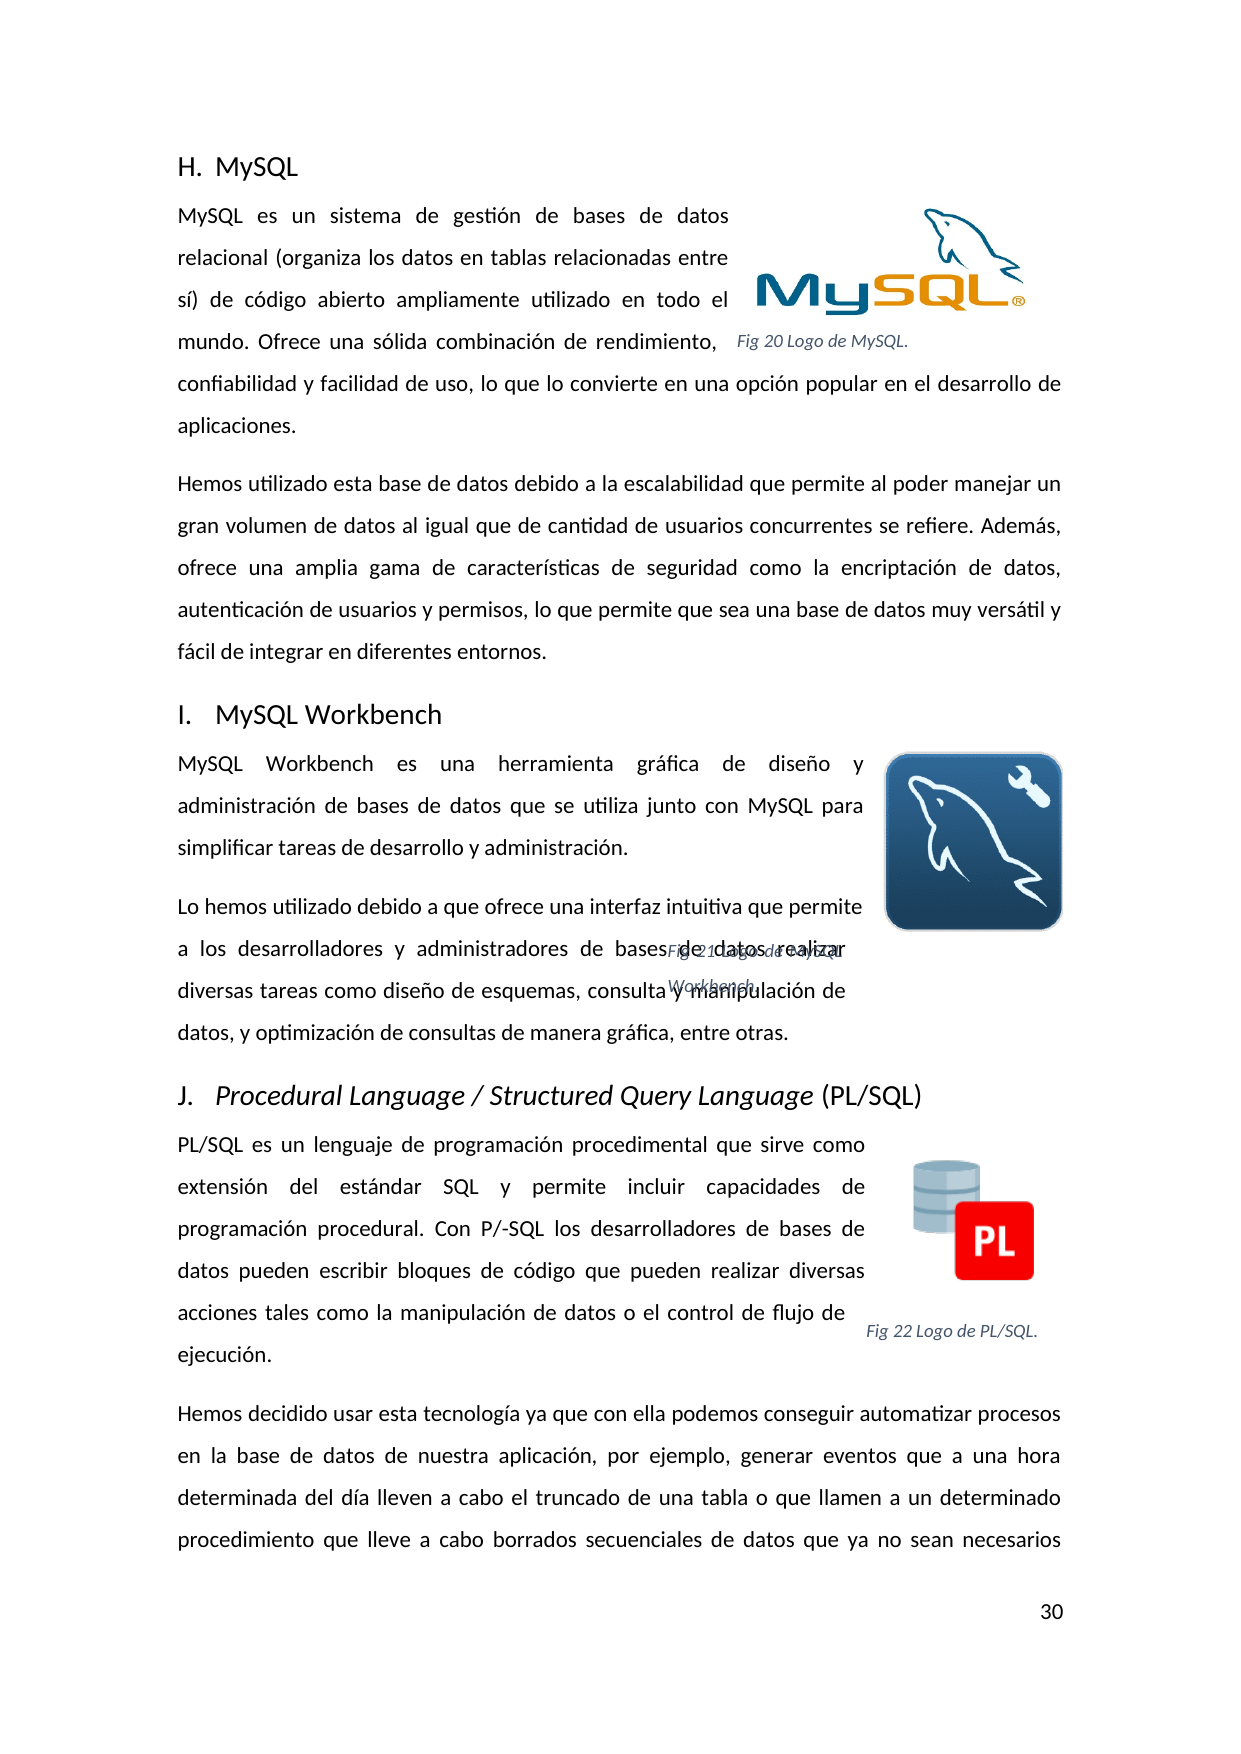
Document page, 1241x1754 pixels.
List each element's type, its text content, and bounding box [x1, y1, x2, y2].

text Hemos utilizado esta base de datos debido a la escalabilidad que permite al poder manejar un gran volumen de datos al igual que de cantidad de usuarios concurrentes se refiere. Además, ofrece una amplia gama de características de seguridad como la encriptación de datos, autenticación de usuarios y permisos, lo que permite que sea una base de datos muy versátil y fácil de integrar en diferentes entornos. [177, 469, 1063, 666]
picture [885, 1131, 1063, 1310]
picture [748, 201, 1034, 321]
text MySQL es un sistema de gestión de bases de datos relacional (organiza los datos en tablas relacionadas entre sí) de código abierto ampliamente utilizado en todo el mundo. Ofrece una sólida combinación de rendimiento, confiabilidad y facilidad de uso, lo que lo convierte en una opción popular en el desarrollo de aplicaciones. [177, 201, 1063, 439]
list MySQL [177, 148, 1063, 183]
text MySQL Workbench es una herramienta gráfica de diseño y administración de bases de datos que se utiliza junto con MySQL para simplificar tareas de desarrollo y administración. [177, 749, 1063, 862]
list MySQL Workbench [177, 696, 1063, 732]
text Lo hemos utilizado debido a que ofrece una interfaz intuitiva que permite a los desarrolladores y administradores de bases de datos realizar diversas tareas como diseño de esquemas, consulta y manipulación de datos, y optimización de consultas de manera gráfica, entre otras. [177, 892, 1063, 1046]
picture [883, 751, 1063, 932]
list Procedural Language / Structured Query Language (PL/SQL) [177, 1077, 1063, 1112]
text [177, 1399, 1063, 1553]
text PL/SQL es un lenguaje de programación procedimental que sirve como extensión del estándar SQL y permite incluir capacidades de programación procedural. Con P/-SQL los desarrolladores de bases de datos pueden escribir bloques de código que pueden realizar diversas acciones tales como la manipulación de datos o el control de flujo de ejecución. [177, 1130, 1063, 1368]
